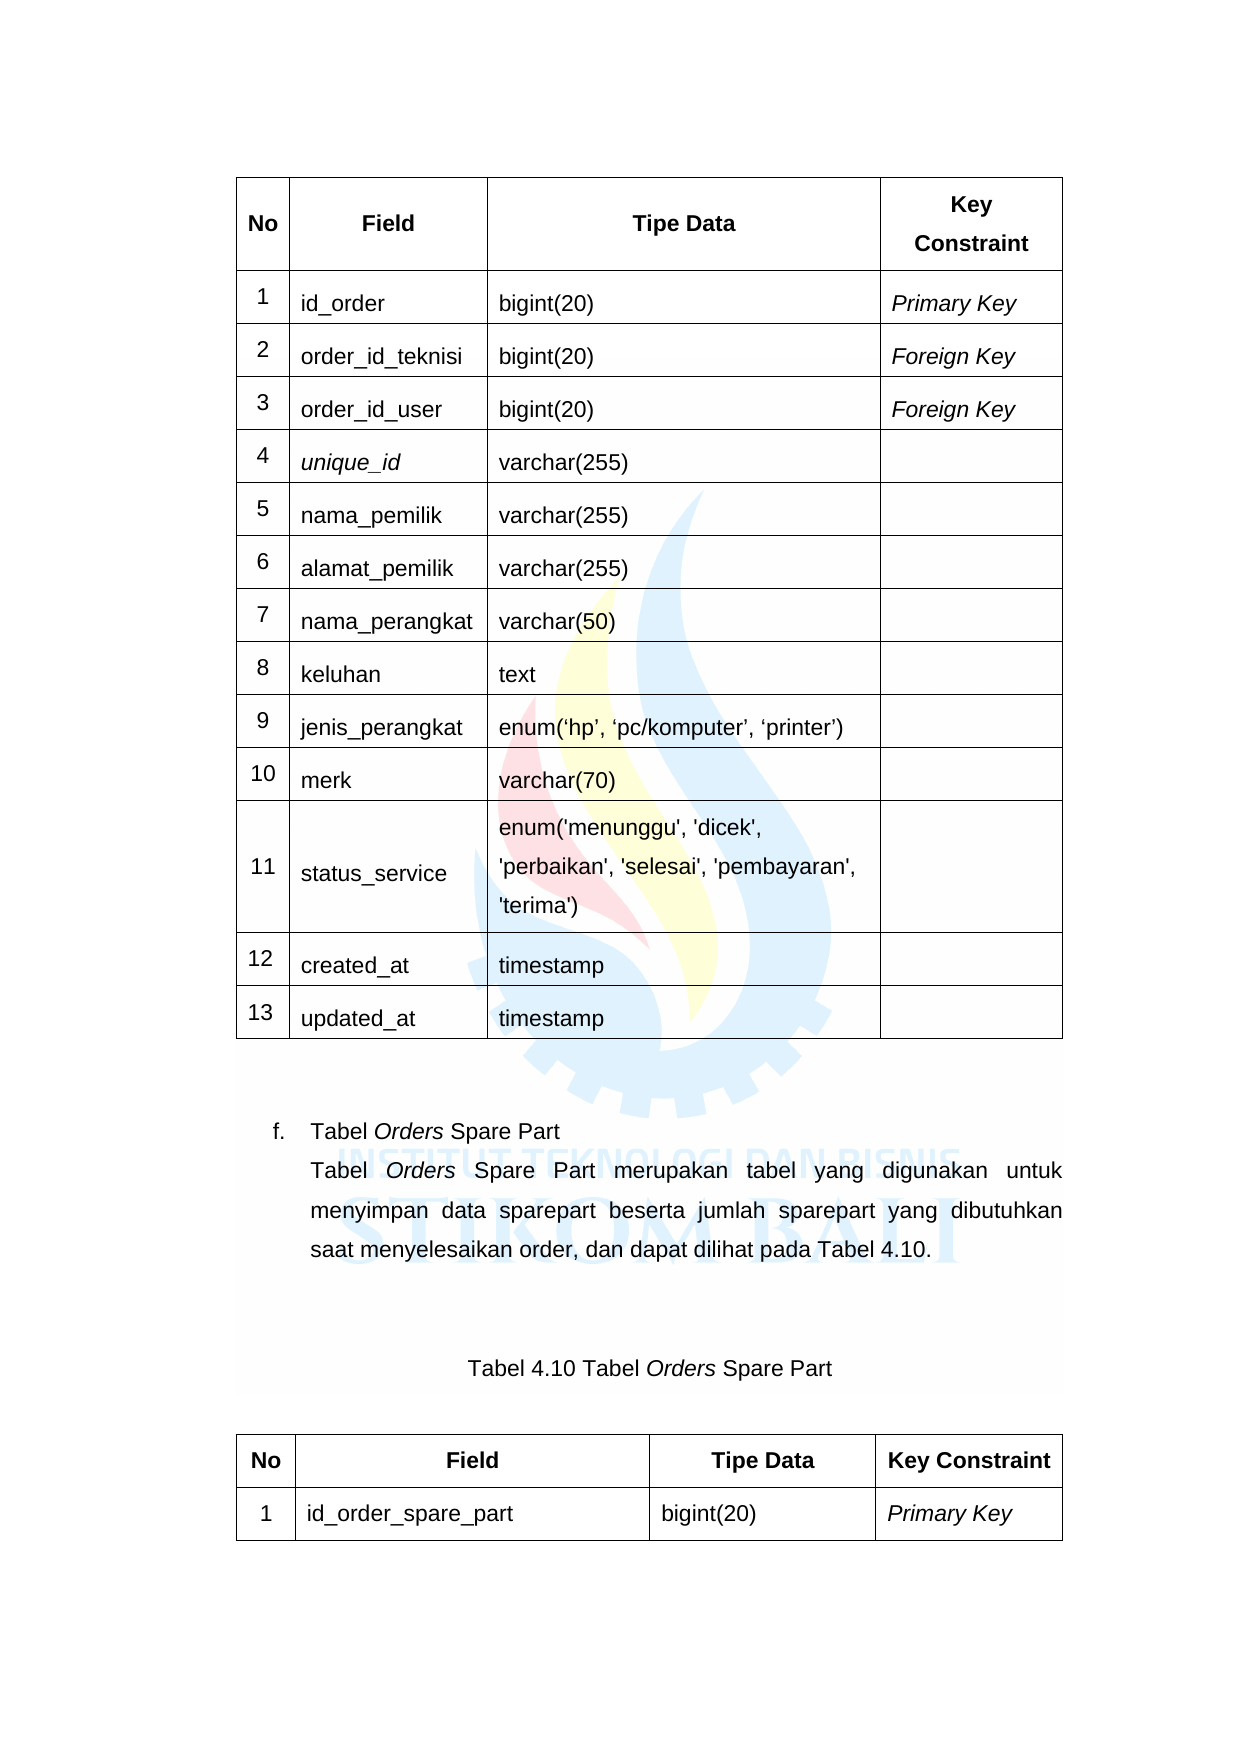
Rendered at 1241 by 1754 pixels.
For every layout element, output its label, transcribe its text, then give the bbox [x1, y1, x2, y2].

table_cell [881, 483, 1062, 535]
table_cell alamat_pemilik [290, 536, 487, 588]
table_cell [881, 695, 1062, 747]
table_cell enum('menunggu', 'dicek', 'perbaikan', 'selesai', 'pembayaran', 'terima') [488, 801, 880, 932]
table_header Field [296, 1435, 649, 1487]
table_header Key Constraint [881, 178, 1062, 270]
table_header Tipe Data [488, 178, 880, 270]
table_cell bigint(20) [488, 324, 880, 376]
table_cell Primary Key [876, 1488, 1062, 1540]
table_cell created_at [290, 933, 487, 985]
table_cell Foreign Key [881, 377, 1062, 429]
table_cell nama_perangkat [290, 589, 487, 641]
table_cell status_service [290, 801, 487, 932]
table_header No [237, 178, 289, 270]
table_cell 6 [237, 536, 289, 588]
table_cell id_order [290, 271, 487, 323]
table_cell varchar(255) [488, 483, 880, 535]
table_cell 2 [237, 324, 289, 376]
table_cell varchar(50) [488, 589, 880, 641]
table_cell unique_id [290, 430, 487, 482]
table_cell nama_pemilik [290, 483, 487, 535]
table_cell 5 [237, 483, 289, 535]
table_cell Foreign Key [881, 324, 1062, 376]
table_header No [237, 1435, 295, 1487]
table_header Tipe Data [650, 1435, 875, 1487]
table_cell varchar(70) [488, 748, 880, 800]
table_cell 7 [237, 589, 289, 641]
table_cell [881, 642, 1062, 694]
table_cell [881, 748, 1062, 800]
table_cell 8 [237, 642, 289, 694]
table_cell [881, 589, 1062, 641]
table_cell timestamp [488, 986, 880, 1038]
table_cell merk [290, 748, 487, 800]
table_cell varchar(255) [488, 430, 880, 482]
table_cell id_order_spare_part [296, 1488, 649, 1540]
table_cell [881, 801, 1062, 932]
list Tabel Orders Spare Part [273, 1118, 1063, 1144]
table_cell order_id_user [290, 377, 487, 429]
table_cell 9 [237, 695, 289, 747]
table_cell enum(‘hp’, ‘pc/komputer’, ‘printer’) [488, 695, 880, 747]
table_header Field [290, 178, 487, 270]
table_cell 1 [237, 271, 289, 323]
table_header Key Constraint [876, 1435, 1062, 1487]
table_cell [881, 986, 1062, 1038]
table_cell bigint(20) [488, 271, 880, 323]
table_cell keluhan [290, 642, 487, 694]
table_cell 3 [237, 377, 289, 429]
table_cell 1 [237, 1488, 295, 1540]
table_cell Primary Key [881, 271, 1062, 323]
table_cell 13 [237, 986, 289, 1038]
table_cell varchar(255) [488, 536, 880, 588]
table_cell text [488, 642, 880, 694]
table_cell jenis_perangkat [290, 695, 487, 747]
table_cell updated_at [290, 986, 487, 1038]
table_cell order_id_teknisi [290, 324, 487, 376]
table_cell 4 [237, 430, 289, 482]
table_cell [881, 933, 1062, 985]
table_cell 11 [237, 801, 289, 932]
table_cell bigint(20) [650, 1488, 875, 1540]
list Tabel Orders Spare Part merupakan tabel yang digunakan untuk menyimpan data sparepart beserta jumlah sparepart yang dibutuhkan saat menyelesaikan order, dan dapat dilihat pada Tabel 4.10. [310, 1157, 1063, 1263]
table_cell timestamp [488, 933, 880, 985]
table_cell [881, 536, 1062, 588]
table_cell bigint(20) [488, 377, 880, 429]
table_cell 10 [237, 748, 289, 800]
table_cell 12 [237, 933, 289, 985]
text Tabel 4.10 Tabel Orders Spare Part [236, 1355, 1063, 1381]
table_cell [881, 430, 1062, 482]
